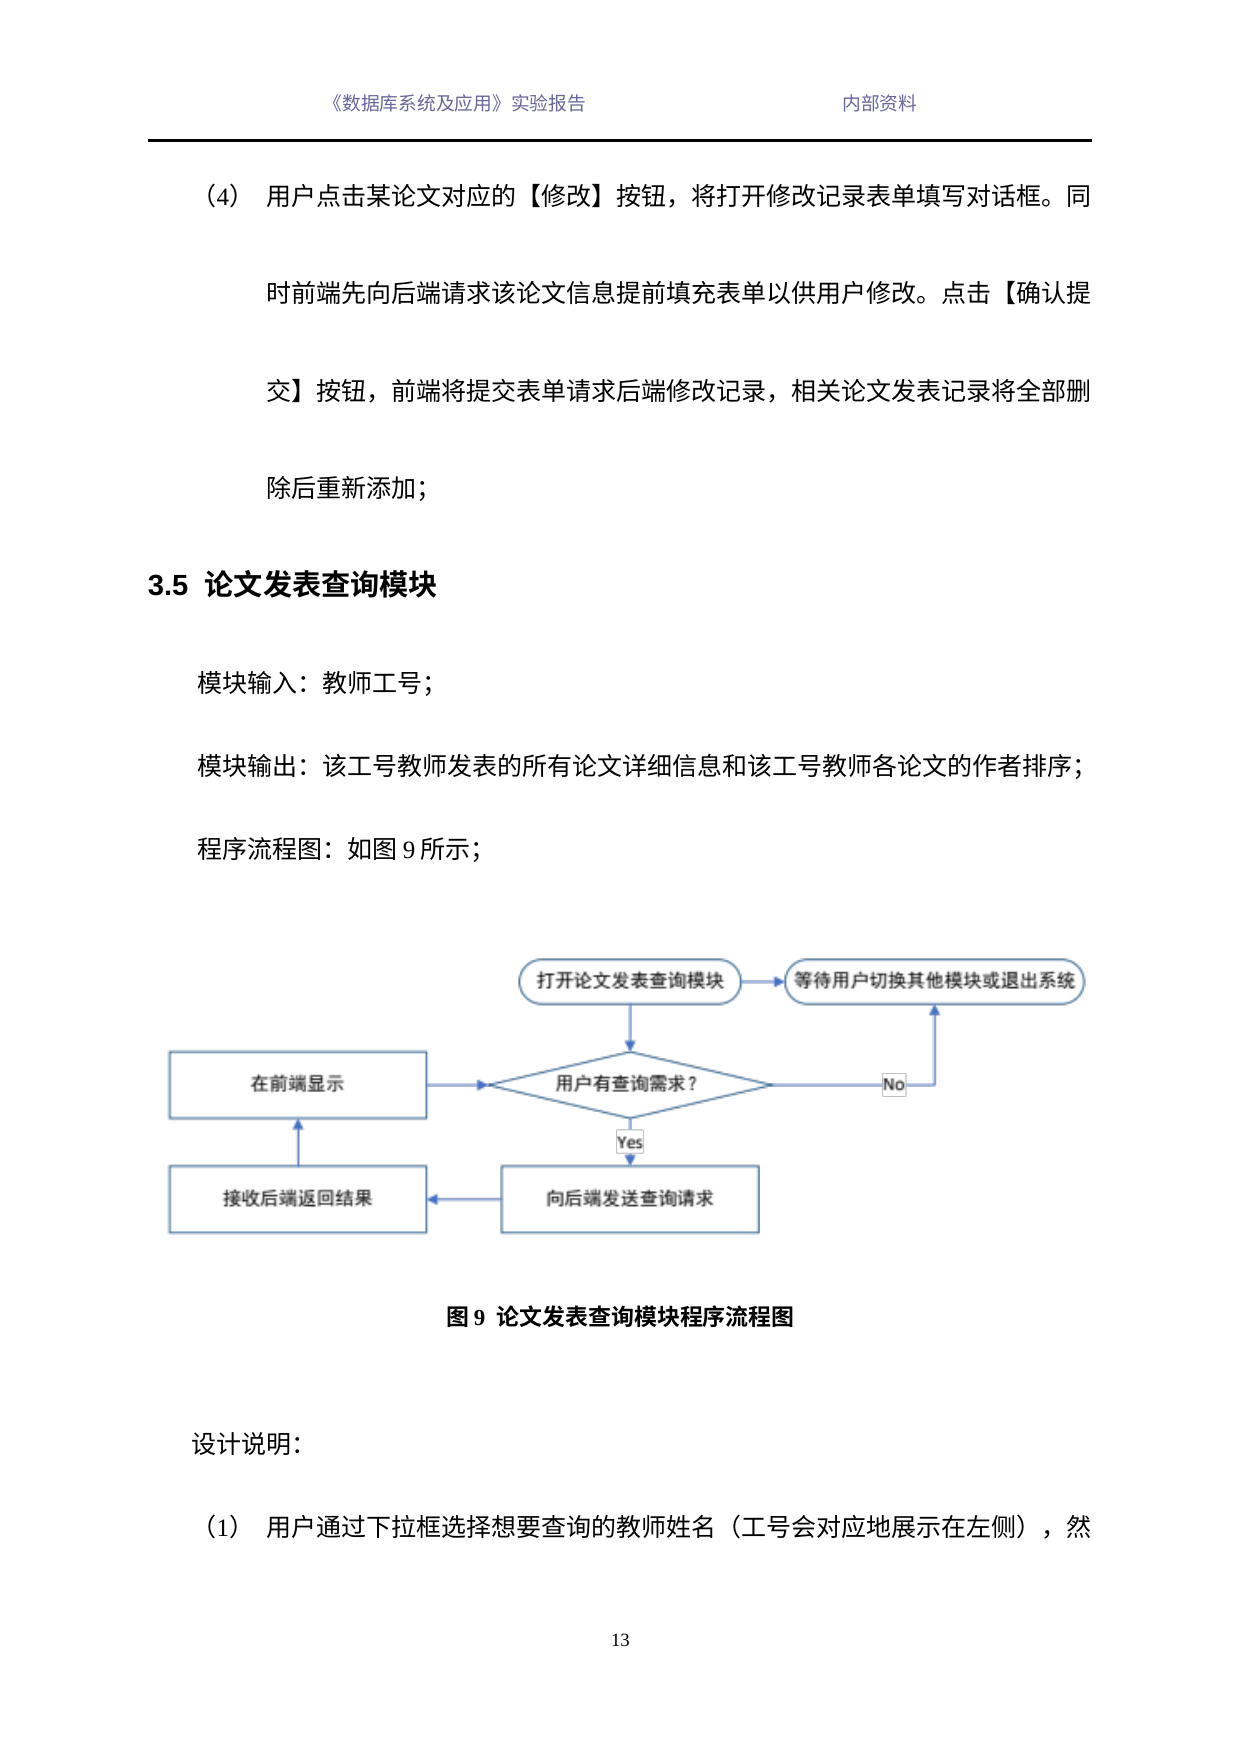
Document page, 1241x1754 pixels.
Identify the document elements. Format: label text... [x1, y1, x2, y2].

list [191, 1493, 1092, 1558]
subtitle 3.5 论文发表查询模块 [148, 550, 1092, 615]
text 程序流程图：如图9所示； [148, 815, 1092, 880]
text 模块输出：该工号教师发表的所有论文详细信息和该工号教师各论文的作者排序； [148, 732, 1092, 797]
text 模块输入：教师工号； [148, 649, 1092, 714]
text 设计说明： [191, 1410, 1092, 1475]
text 图9 论文发表查询模块程序流程图 [148, 1283, 1092, 1348]
list 用户点击某论文对应的【修改】按钮，将打开修改记录表单填写对话框。同时前端先向后端请求该论文信息提前填充表单以供用户修改。点击【确认提交】按钮，前端将提交表单请求后端修改记录，相关论文发表记录将全部删除后重新添加； [191, 162, 1092, 519]
